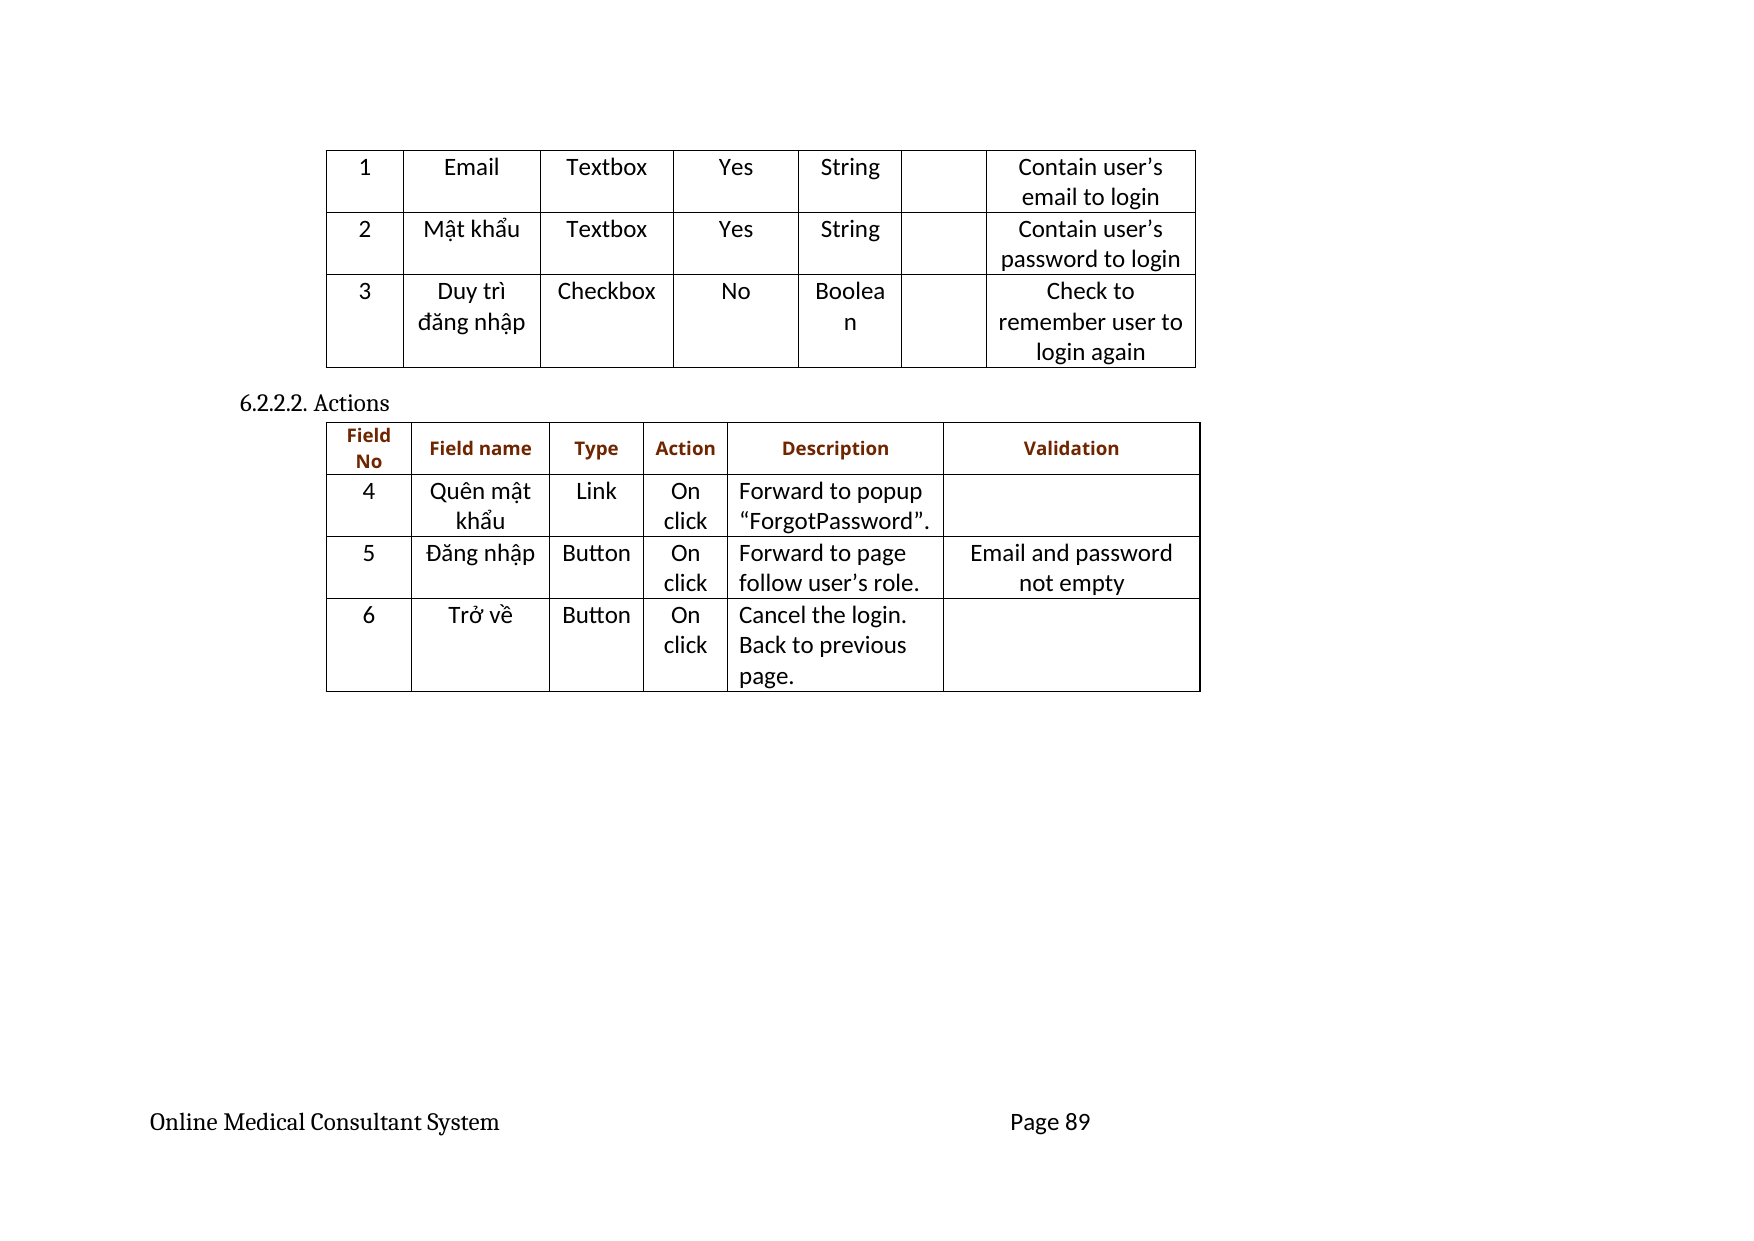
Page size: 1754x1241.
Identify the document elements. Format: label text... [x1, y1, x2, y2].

table_cell Forward to page follow user’s role. [728, 537, 943, 598]
table_cell [944, 599, 1199, 691]
table_cell [902, 151, 986, 212]
table_cell 5 [327, 537, 411, 598]
table_cell On click [644, 599, 727, 691]
table_cell Button [550, 537, 643, 598]
table_cell Button [550, 599, 643, 691]
table_cell Textbox [541, 151, 673, 212]
table_header Type [550, 423, 643, 474]
table_cell Mật khẩu [404, 213, 540, 274]
table_cell 1 [327, 151, 403, 212]
table_cell Duy trì đăng nhập [404, 275, 540, 367]
subtitle Actions [225, 389, 1604, 417]
table_header Validation [944, 423, 1199, 474]
table_cell On click [644, 537, 727, 598]
table_cell Contain user’s password to login [987, 213, 1195, 274]
table_cell 4 [327, 475, 411, 536]
table_cell 2 [327, 213, 403, 274]
table_cell Check to remember user to login again [987, 275, 1195, 367]
table_cell [902, 213, 986, 274]
table_cell [902, 275, 986, 367]
table_cell Yes [674, 213, 798, 274]
table_cell Cancel the login. Back to previous page. [728, 599, 943, 691]
table_header Action [644, 423, 727, 474]
table_cell String [799, 151, 901, 212]
table_cell Contain user’s email to login [987, 151, 1195, 212]
table_cell Checkbox [541, 275, 673, 367]
table_cell [944, 475, 1199, 536]
table_cell 3 [327, 275, 403, 367]
table_cell Link [550, 475, 643, 536]
table_cell Textbox [541, 213, 673, 274]
table_cell Trở về [412, 599, 549, 691]
table_cell Yes [674, 151, 798, 212]
table_header Description [728, 423, 943, 474]
table_cell Boolean [799, 275, 901, 367]
table_cell No [674, 275, 798, 367]
table_cell On click [644, 475, 727, 536]
table_cell Quên mật khẩu [412, 475, 549, 536]
table_cell Đăng nhập [412, 537, 549, 598]
table_cell Email and password not empty [944, 537, 1199, 598]
table_cell 6 [327, 599, 411, 691]
table_header Field No [327, 423, 411, 474]
table_header Field name [412, 423, 549, 474]
table_cell Email [404, 151, 540, 212]
table_cell String [799, 213, 901, 274]
table_cell Forward to popup “ForgotPassword”. [728, 475, 943, 536]
